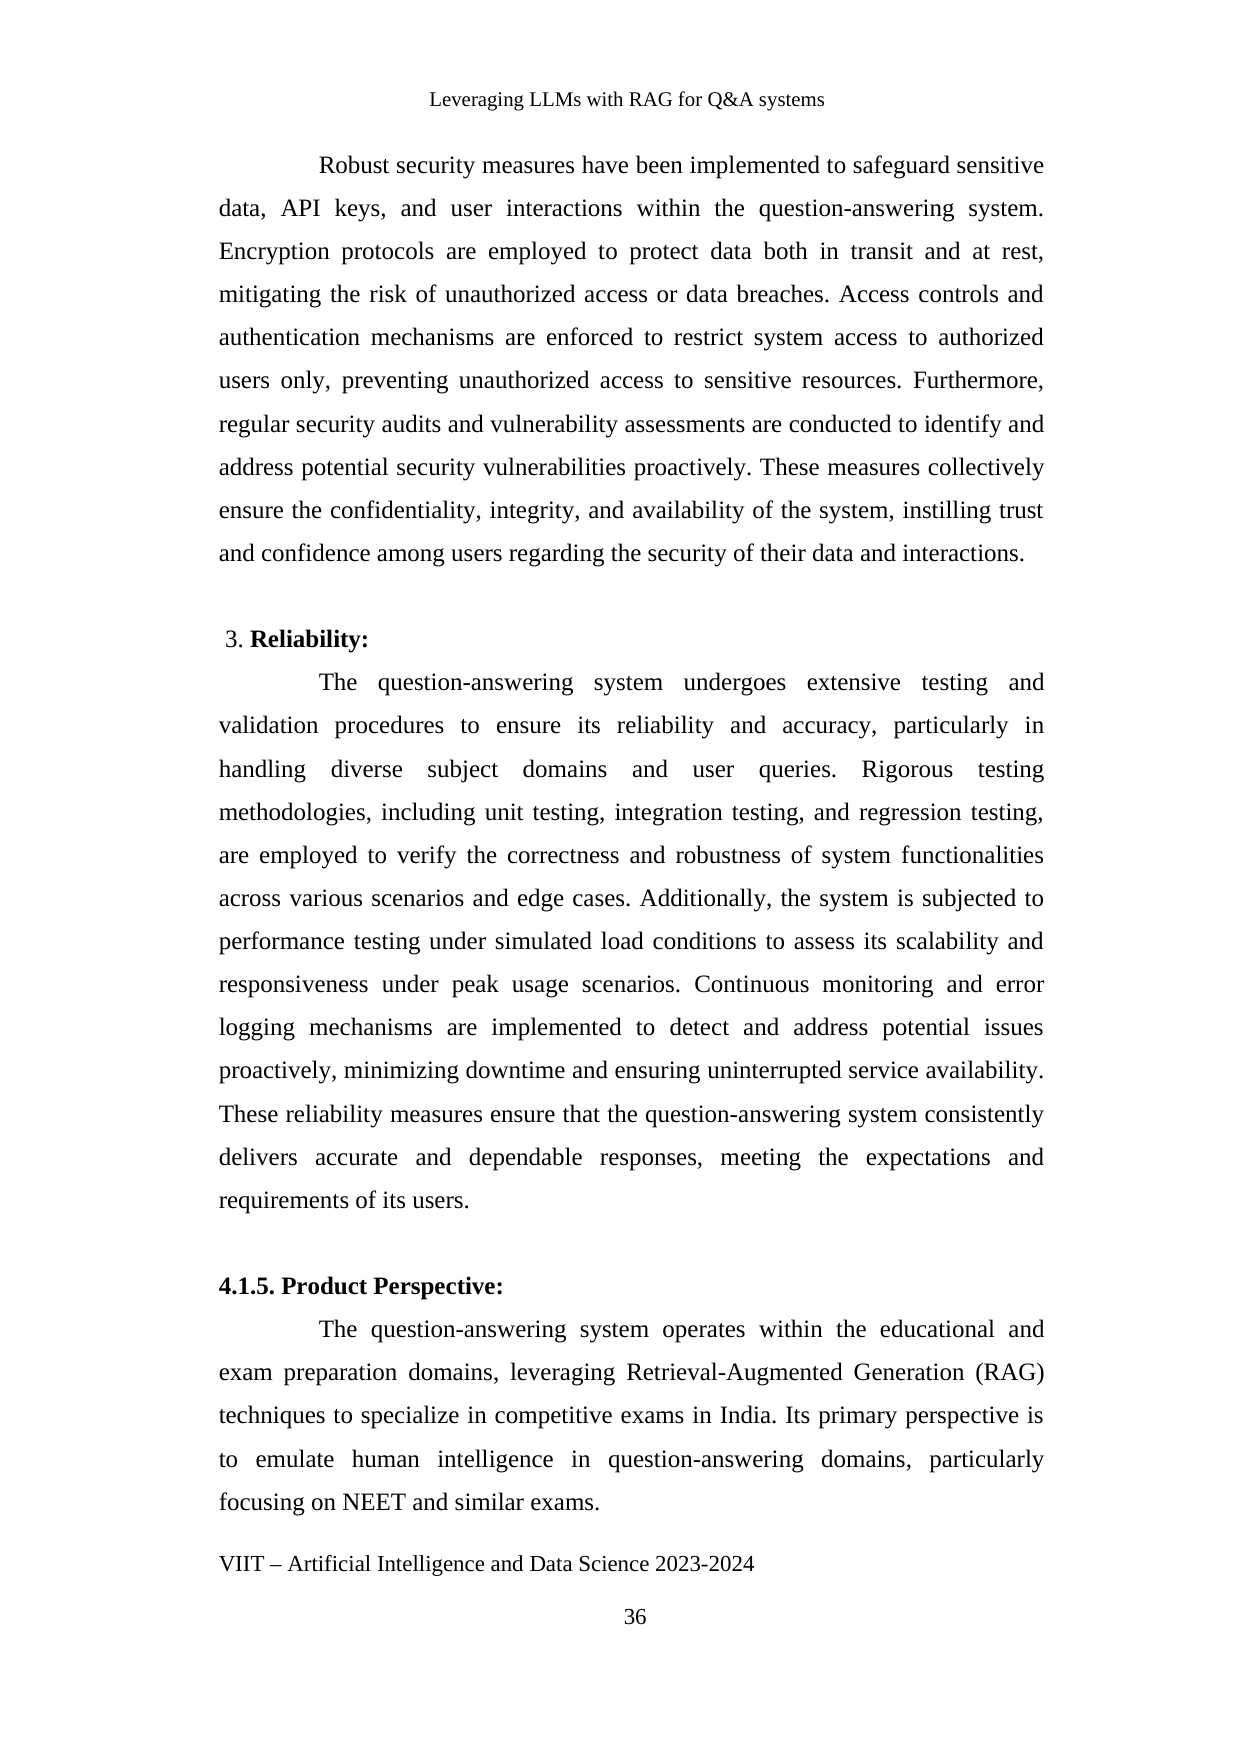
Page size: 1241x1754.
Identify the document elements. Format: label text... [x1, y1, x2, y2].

text The question-answering system operates within the educational and exam preparation domains, leveraging Retrieval-Augmented Generation (RAG) techniques to specialize in competitive exams in India. Its primary perspective is to emulate human intelligence in question-answering domains, particularly focusing on NEET and similar exams. [218, 1314, 1045, 1516]
text The question-answering system undergoes extensive testing and validation procedures to ensure its reliability and accuracy, particularly in handling diverse subject domains and user queries. Rigorous testing methodologies, including unit testing, integration testing, and regression testing, are employed to verify the correctness and robustness of system functionalities across various scenarios and edge cases. Additionally, the system is subjected to performance testing under simulated load conditions to assess its scalability and responsiveness under peak usage scenarios. Continuous monitoring and error logging mechanisms are implemented to detect and address potential issues proactively, minimizing downtime and ensuring uninterrupted service availability. These reliability measures ensure that the question-answering system consistently delivers accurate and dependable responses, meeting the expectations and requirements of its users. [218, 667, 1045, 1214]
text 4.1.5. Product Perspective: [218, 1271, 1045, 1300]
text 3. Reliability: [218, 624, 1045, 653]
text Robust security measures have been implemented to safeguard sensitive data, API keys, and user interactions within the question-answering system. Encryption protocols are employed to protect data both in transit and at rest, mitigating the risk of unauthorized access or data breaches. Access controls and authentication mechanisms are enforced to restrict system access to authorized users only, preventing unauthorized access to sensitive resources. Furthermore, regular security audits and vulnerability assessments are conducted to identify and address potential security vulnerabilities proactively. These measures collectively ensure the confidentiality, integrity, and availability of the system, instilling trust and confidence among users regarding the security of their data and interactions. [218, 150, 1045, 567]
